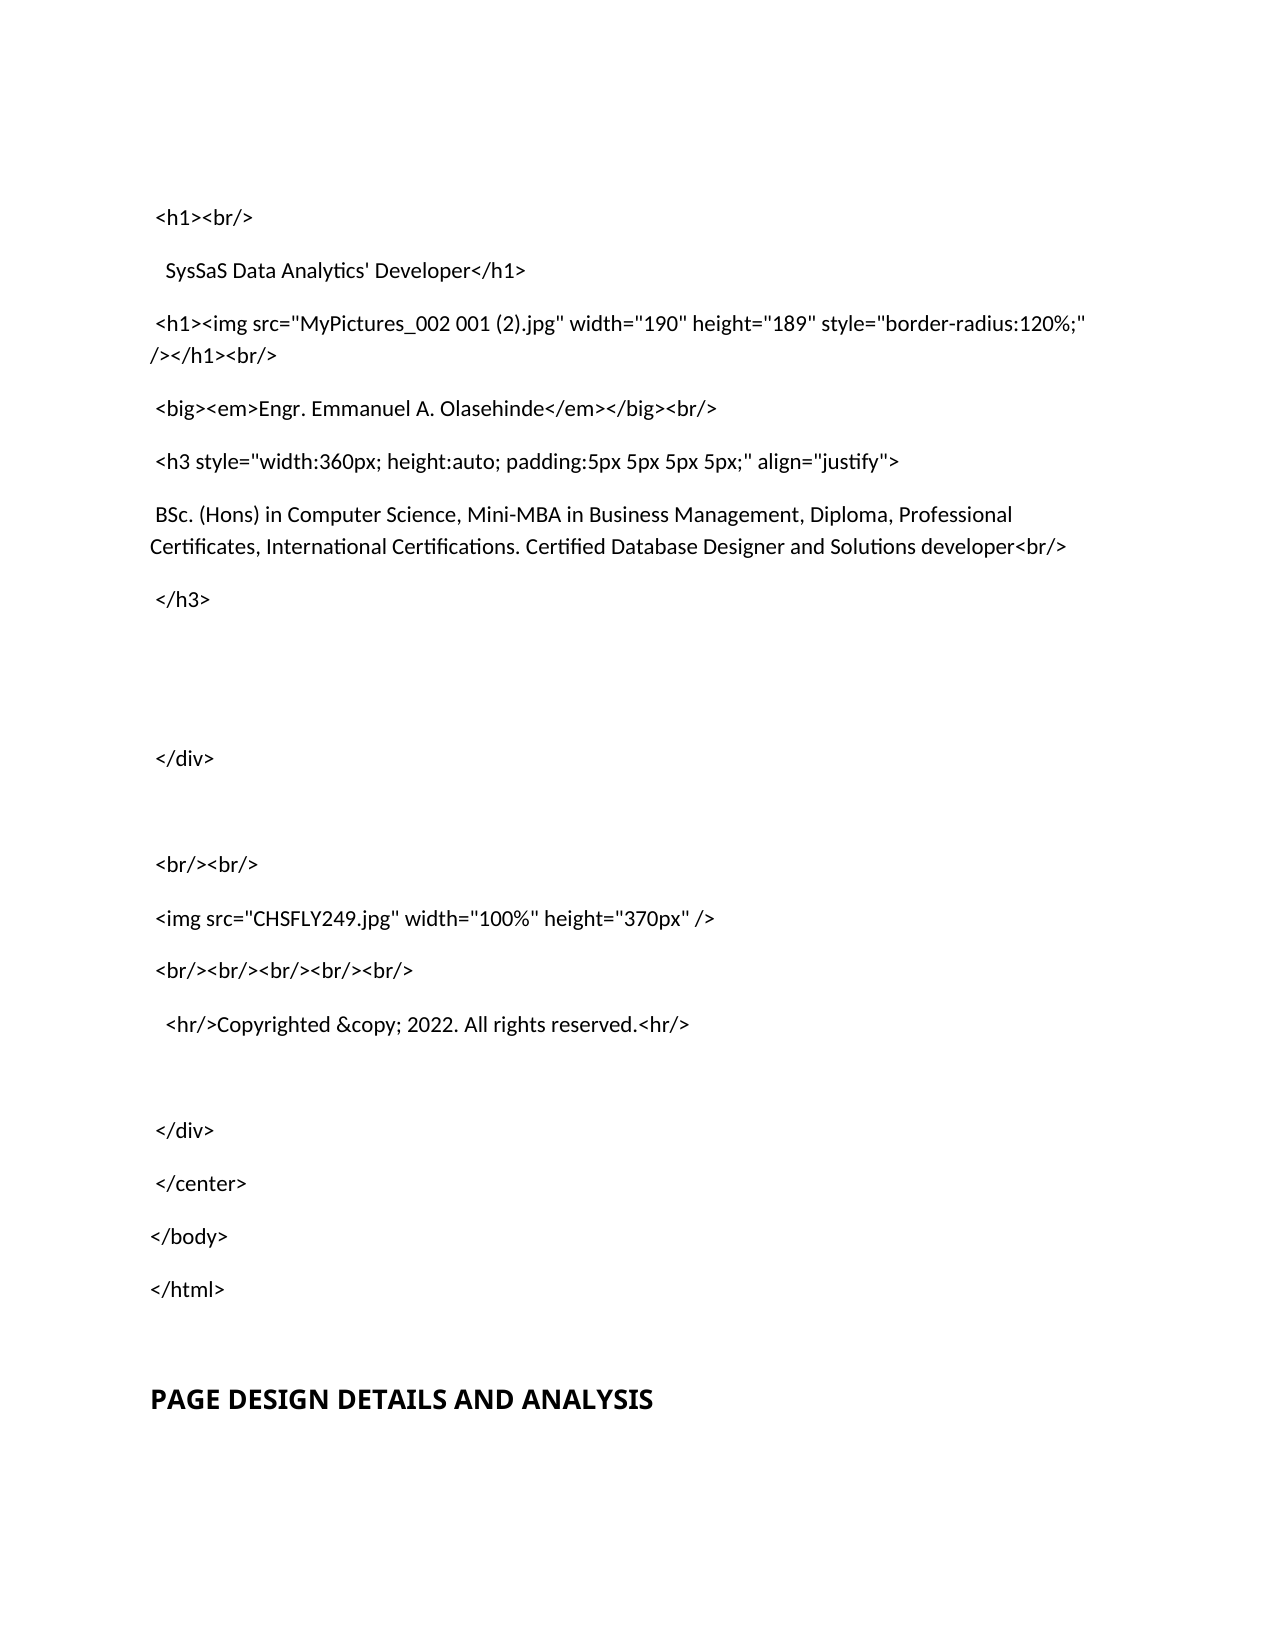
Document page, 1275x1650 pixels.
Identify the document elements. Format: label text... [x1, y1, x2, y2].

text <img src="CHSFLY249.jpg" width="100%" height="370px" /> [150, 904, 1125, 932]
text </div> [150, 744, 1125, 773]
text <hr/>Copyrighted &copy; 2022. All rights reserved.<hr/> [150, 1010, 1125, 1038]
text </h3> [150, 586, 1125, 613]
text <h1><img src="MyPictures_002 001 (2).jpg" width="190" height="189" style="border-radius:120%;" /></h1><br/> [150, 309, 1125, 369]
text BSc. (Hons) in Computer Science, Mini-MBA in Business Management, Diploma, Professional Certificates, International Certifications. Certified Database Designer and Solutions developer<br/> [150, 500, 1125, 561]
text <h3 style="width:360px; height:auto; padding:5px 5px 5px 5px;" align="justify"> [150, 447, 1125, 475]
text </center> [150, 1169, 1125, 1197]
text <big><em>Engr. Emmanuel A. Olasehinde</em></big><br/> [150, 394, 1125, 422]
text </div> [150, 1116, 1125, 1144]
text </html> [150, 1275, 1125, 1303]
text <br/><br/> [150, 851, 1125, 879]
text SysSaS Data Analytics' Developer</h1> [150, 256, 1125, 284]
text <br/><br/><br/><br/><br/> [150, 957, 1125, 985]
text PAGE DESIGN DETAILS AND ANALYSIS [150, 1381, 1125, 1418]
text </body> [150, 1222, 1125, 1250]
text <h1><br/> [150, 203, 1125, 231]
